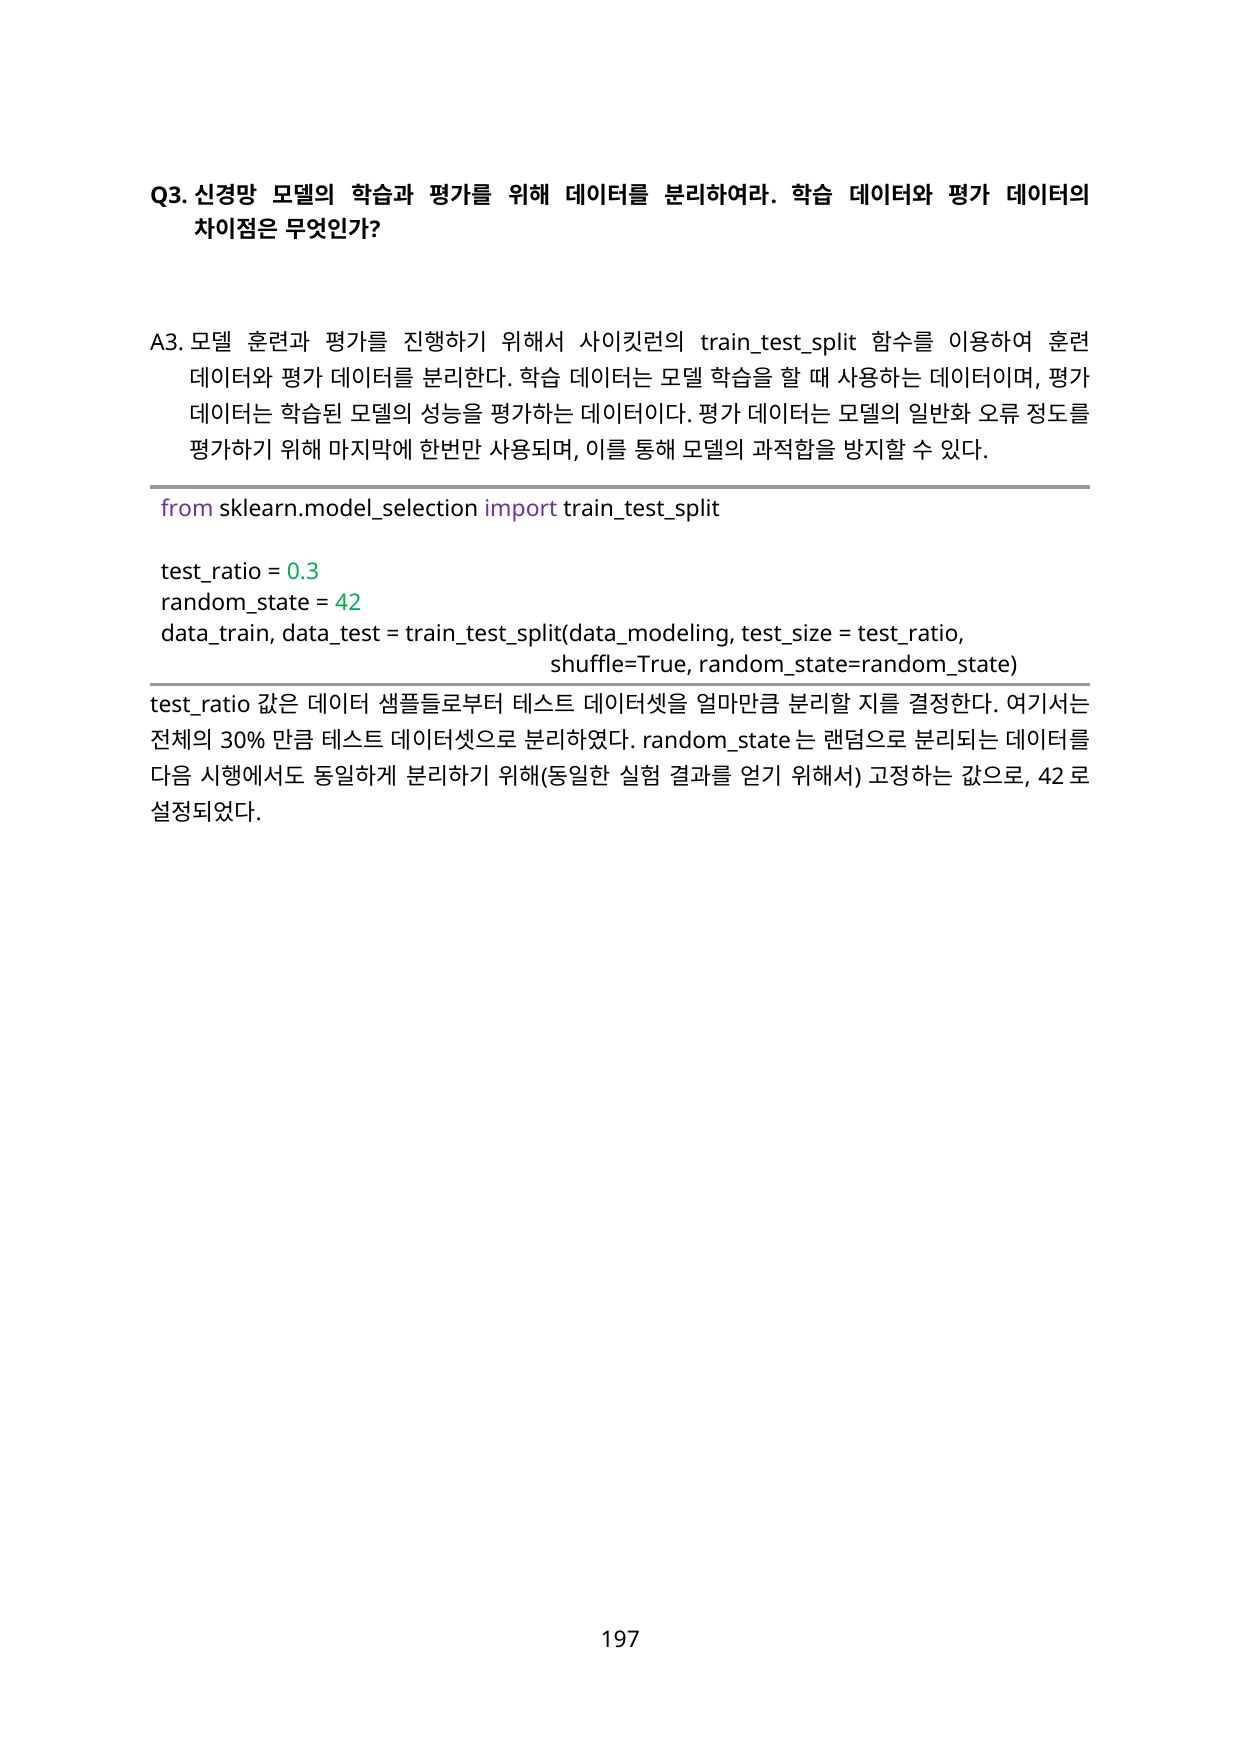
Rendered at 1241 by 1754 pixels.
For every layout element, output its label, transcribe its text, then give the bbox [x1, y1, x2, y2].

text 신경망 모델의 학습과 평가를 위해 데이터를 분리하여라. 학습 데이터와 평가 데이터의 차이점은 무엇인가? [150, 177, 1090, 244]
text test_ratio 값은 데이터 샘플들로부터 테스트 데이터셋을 얼마만큼 분리할 지를 결정한다. 여기서는 전체의 30% 만큼 테스트 데이터셋으로 분리하였다. random_state는 랜덤으로 분리되는 데이터를 다음 시행에서도 동일하게 분리하기 위해(동일한 실험 결과를 얻기 위해서) 고정하는 값으로, 42로 설정되었다. [150, 686, 1090, 827]
list 모델 훈련과 평가를 진행하기 위해서 사이킷런의 train_test_split 함수를 이용하여 훈련 데이터와 평가 데이터를 분리한다. 학습 데이터는 모델 학습을 할 때 사용하는 데이터이며, 평가 데이터는 학습된 모델의 성능을 평가하는 데이터이다. 평가 데이터는 모델의 일반화 오류 정도를 평가하기 위해 마지막에 한번만 사용되며, 이를 통해 모델의 과적합을 방지할 수 있다. [150, 324, 1090, 465]
table_header from sklearn.model_selection import train_test_split test_ratio = 0.3 random_state = 42 data_train, data_test = train_test_split(data_modeling, test_size = test_ratio, shuffle=True, random_state=random_state) [150, 489, 1090, 682]
